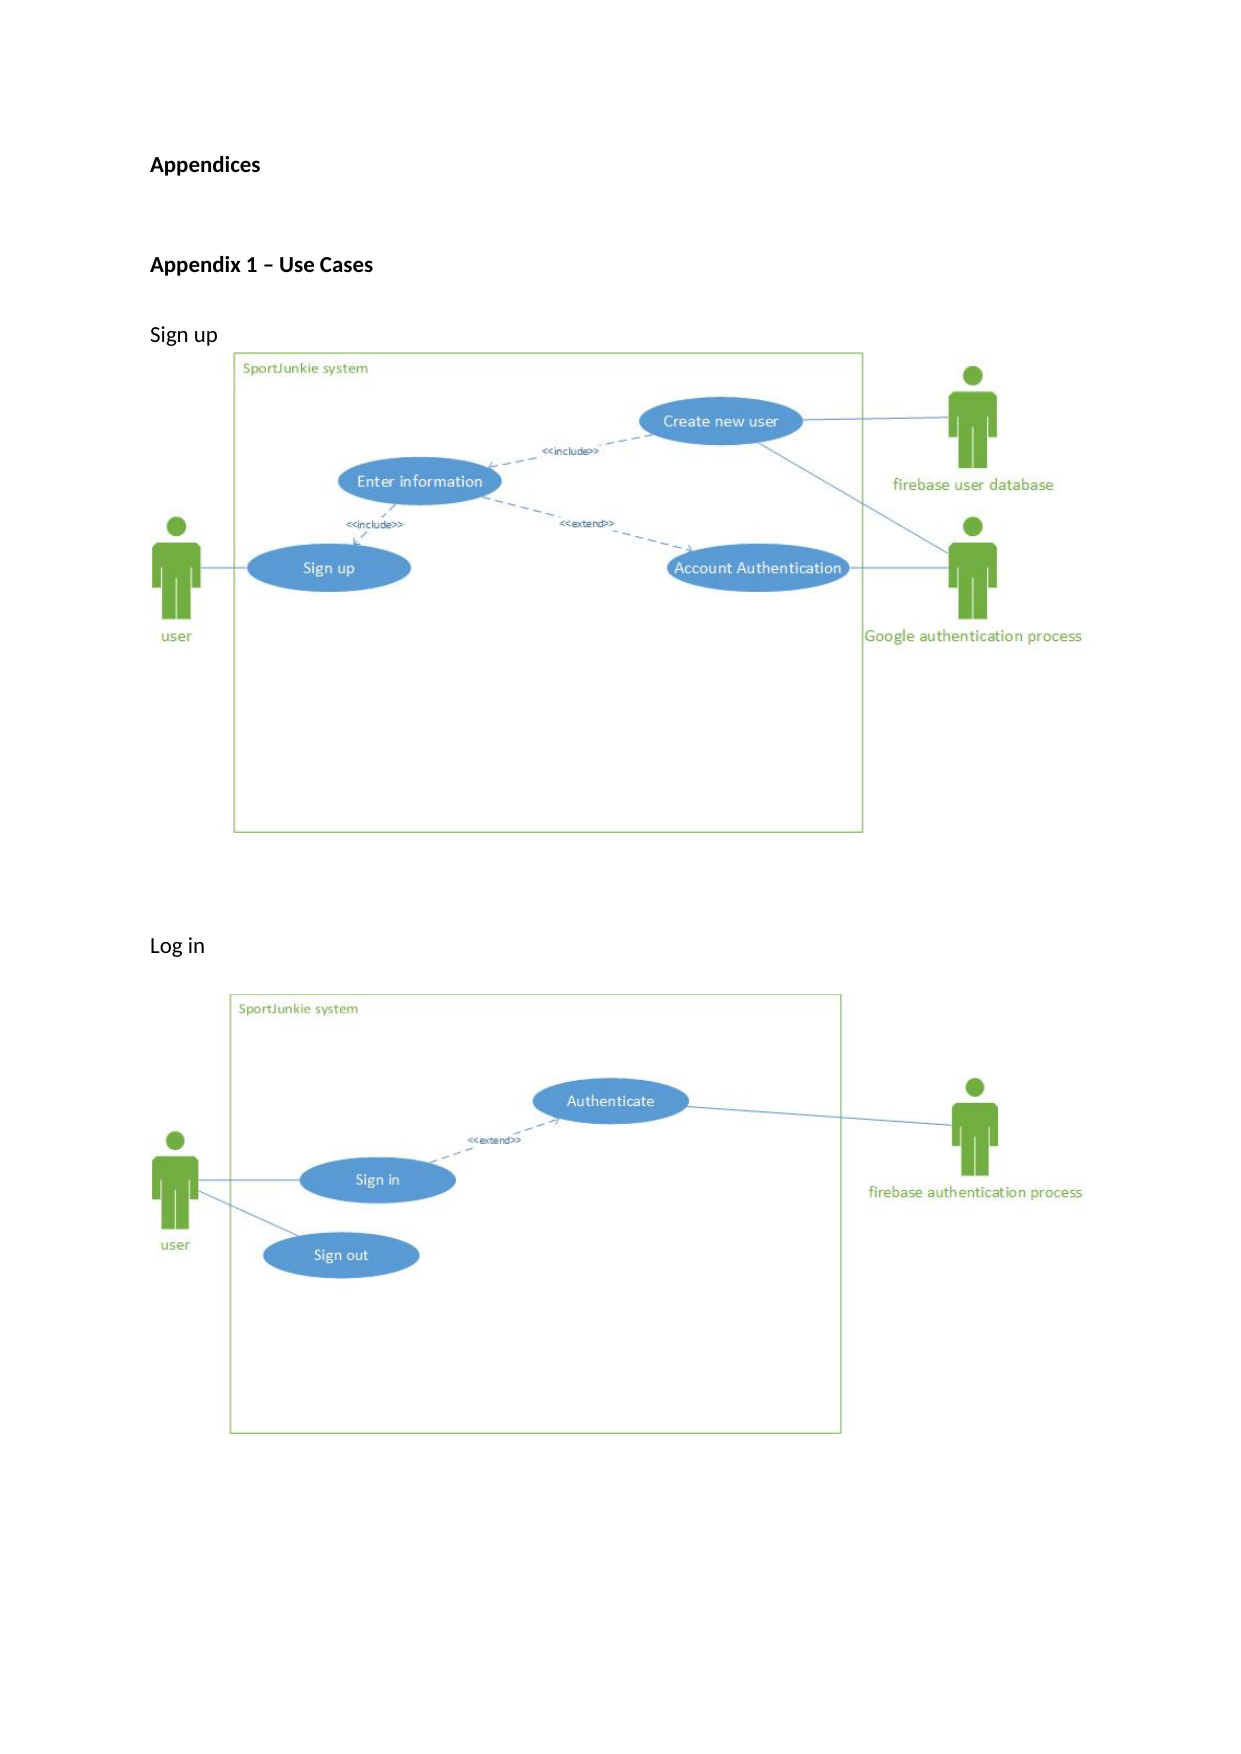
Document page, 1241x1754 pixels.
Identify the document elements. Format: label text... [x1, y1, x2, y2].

text Appendices [150, 150, 1090, 178]
picture [150, 352, 1091, 833]
text Log in [150, 932, 1090, 960]
subtitle Appendix 1 – Use Cases [150, 250, 1090, 278]
text Sign up [150, 321, 1090, 349]
picture [150, 994, 1091, 1434]
